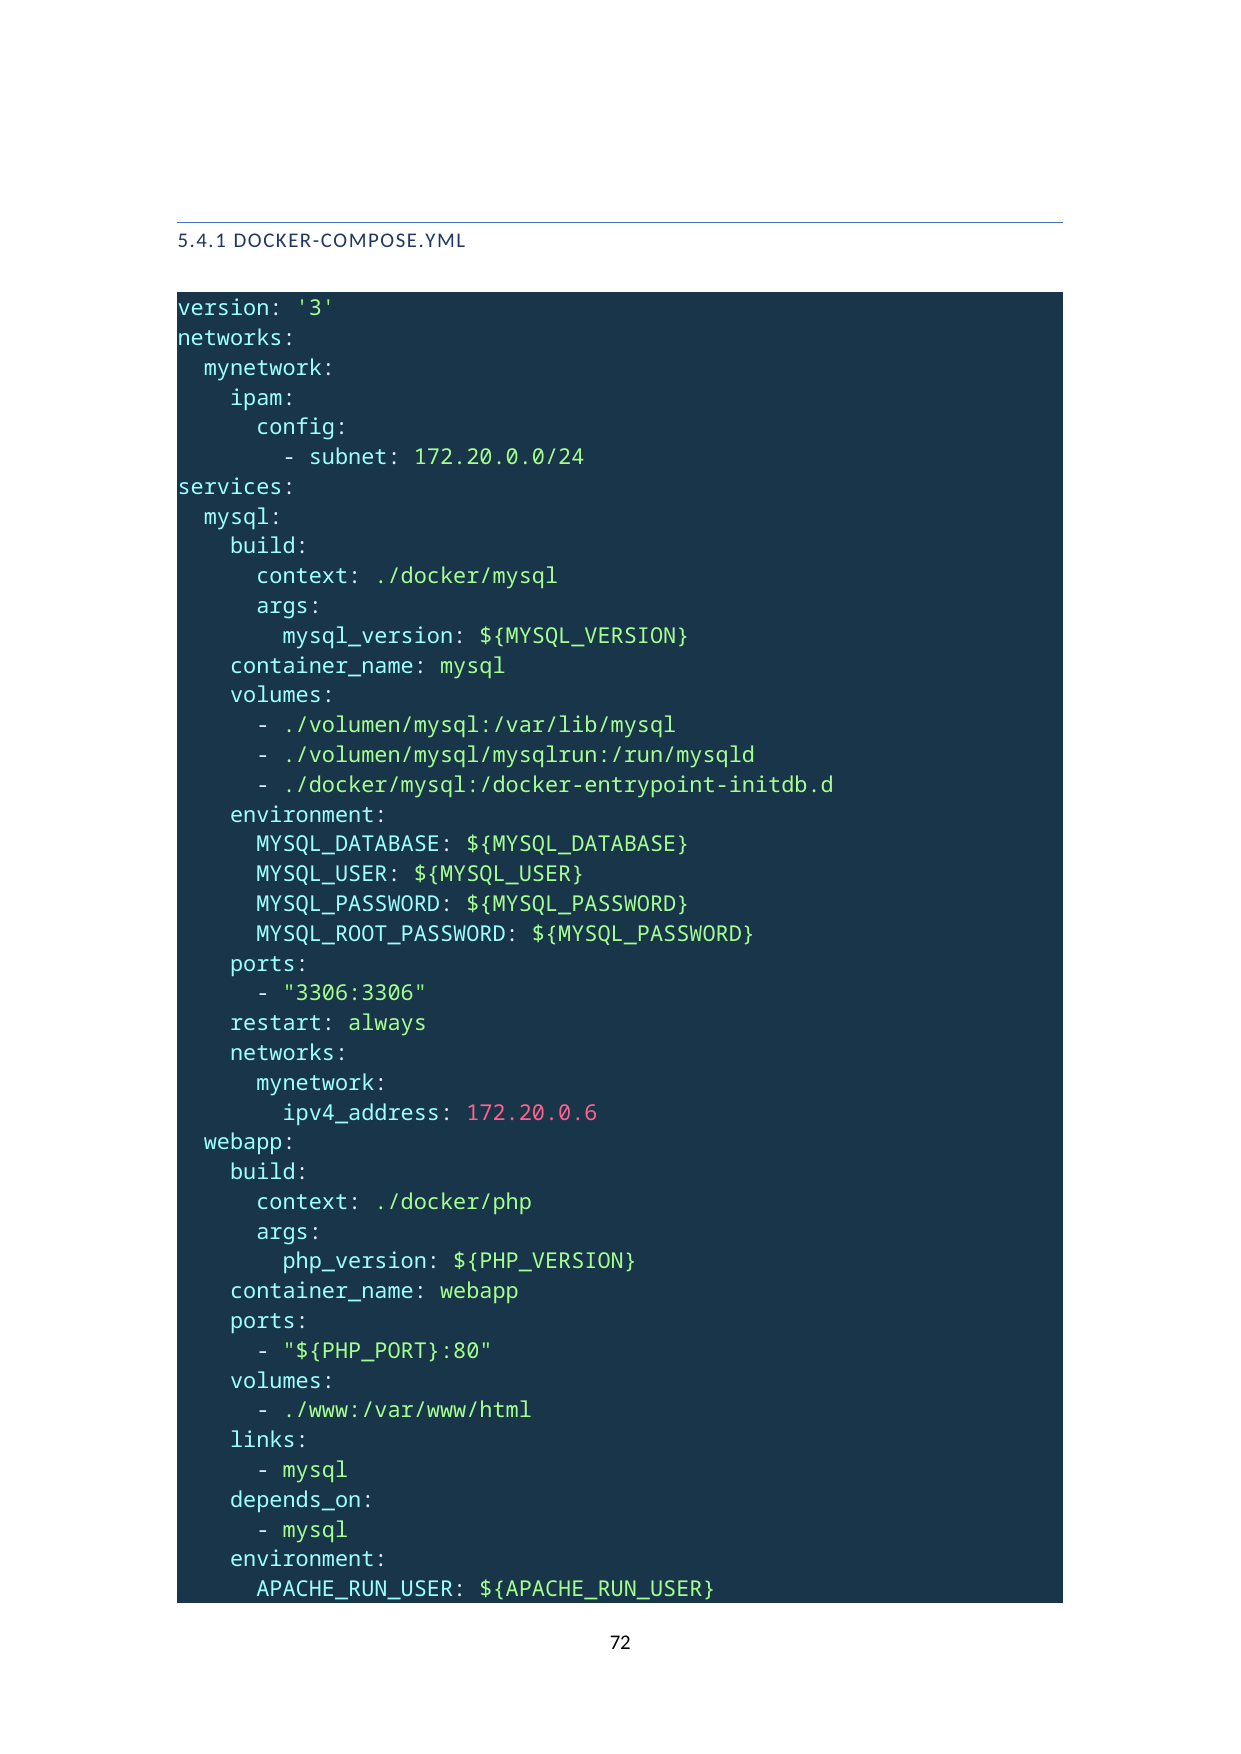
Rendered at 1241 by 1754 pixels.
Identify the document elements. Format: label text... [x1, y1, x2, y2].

text build: [177, 531, 1063, 560]
text services: [177, 471, 1063, 501]
text - "${PHP_PORT}:80" [177, 1335, 1063, 1365]
text - ./volumen/mysql:/var/lib/mysql [177, 709, 1063, 739]
text MYSQL_PASSWORD: ${MYSQL_PASSWORD} [177, 888, 1063, 918]
text volumes: [177, 1365, 1063, 1394]
text MYSQL_USER: ${MYSQL_USER} [177, 858, 1063, 888]
text version: '3' [177, 292, 1063, 322]
text networks: [177, 322, 1063, 352]
text - ./www:/var/www/html [177, 1394, 1063, 1424]
text links: [177, 1424, 1063, 1454]
text networks: [177, 1037, 1063, 1067]
text environment: [177, 799, 1063, 828]
text context: ./docker/mysql [177, 560, 1063, 590]
text config: [177, 411, 1063, 441]
text container_name: webapp [177, 1275, 1063, 1305]
text mysql: [177, 501, 1063, 531]
text - subnet: 172.20.0.0/24 [177, 441, 1063, 471]
text mysql_version: ${MYSQL_VERSION} [177, 620, 1063, 650]
text - mysql [177, 1514, 1063, 1543]
text MYSQL_DATABASE: ${MYSQL_DATABASE} [177, 828, 1063, 858]
text - mysql [177, 1454, 1063, 1484]
text ipv4_address: 172.20.0.6 [177, 1097, 1063, 1126]
text - "3306:3306" [177, 977, 1063, 1007]
text args: [177, 590, 1063, 620]
text context: ./docker/php [177, 1186, 1063, 1216]
text MYSQL_ROOT_PASSWORD: ${MYSQL_PASSWORD} [177, 918, 1063, 948]
text mynetwork: [177, 352, 1063, 382]
text depends_on: [177, 1484, 1063, 1514]
text APACHE_RUN_USER: ${APACHE_RUN_USER} [177, 1573, 1063, 1603]
text - ./volumen/mysql/mysqlrun:/run/mysqld [177, 739, 1063, 769]
text restart: always [177, 1007, 1063, 1037]
text environment: [177, 1543, 1063, 1573]
text ipam: [177, 382, 1063, 411]
text php_version: ${PHP_VERSION} [177, 1246, 1063, 1275]
text mynetwork: [177, 1067, 1063, 1097]
text webapp: [177, 1126, 1063, 1156]
text container_name: mysql [177, 650, 1063, 679]
text ports: [177, 948, 1063, 977]
text build: [177, 1156, 1063, 1186]
text - ./docker/mysql:/docker-entrypoint-initdb.d [177, 769, 1063, 799]
text ports: [177, 1305, 1063, 1335]
text args: [177, 1216, 1063, 1246]
text volumes: [177, 679, 1063, 709]
subtitle 5.4.1 docker-compose.yml [177, 223, 1063, 253]
